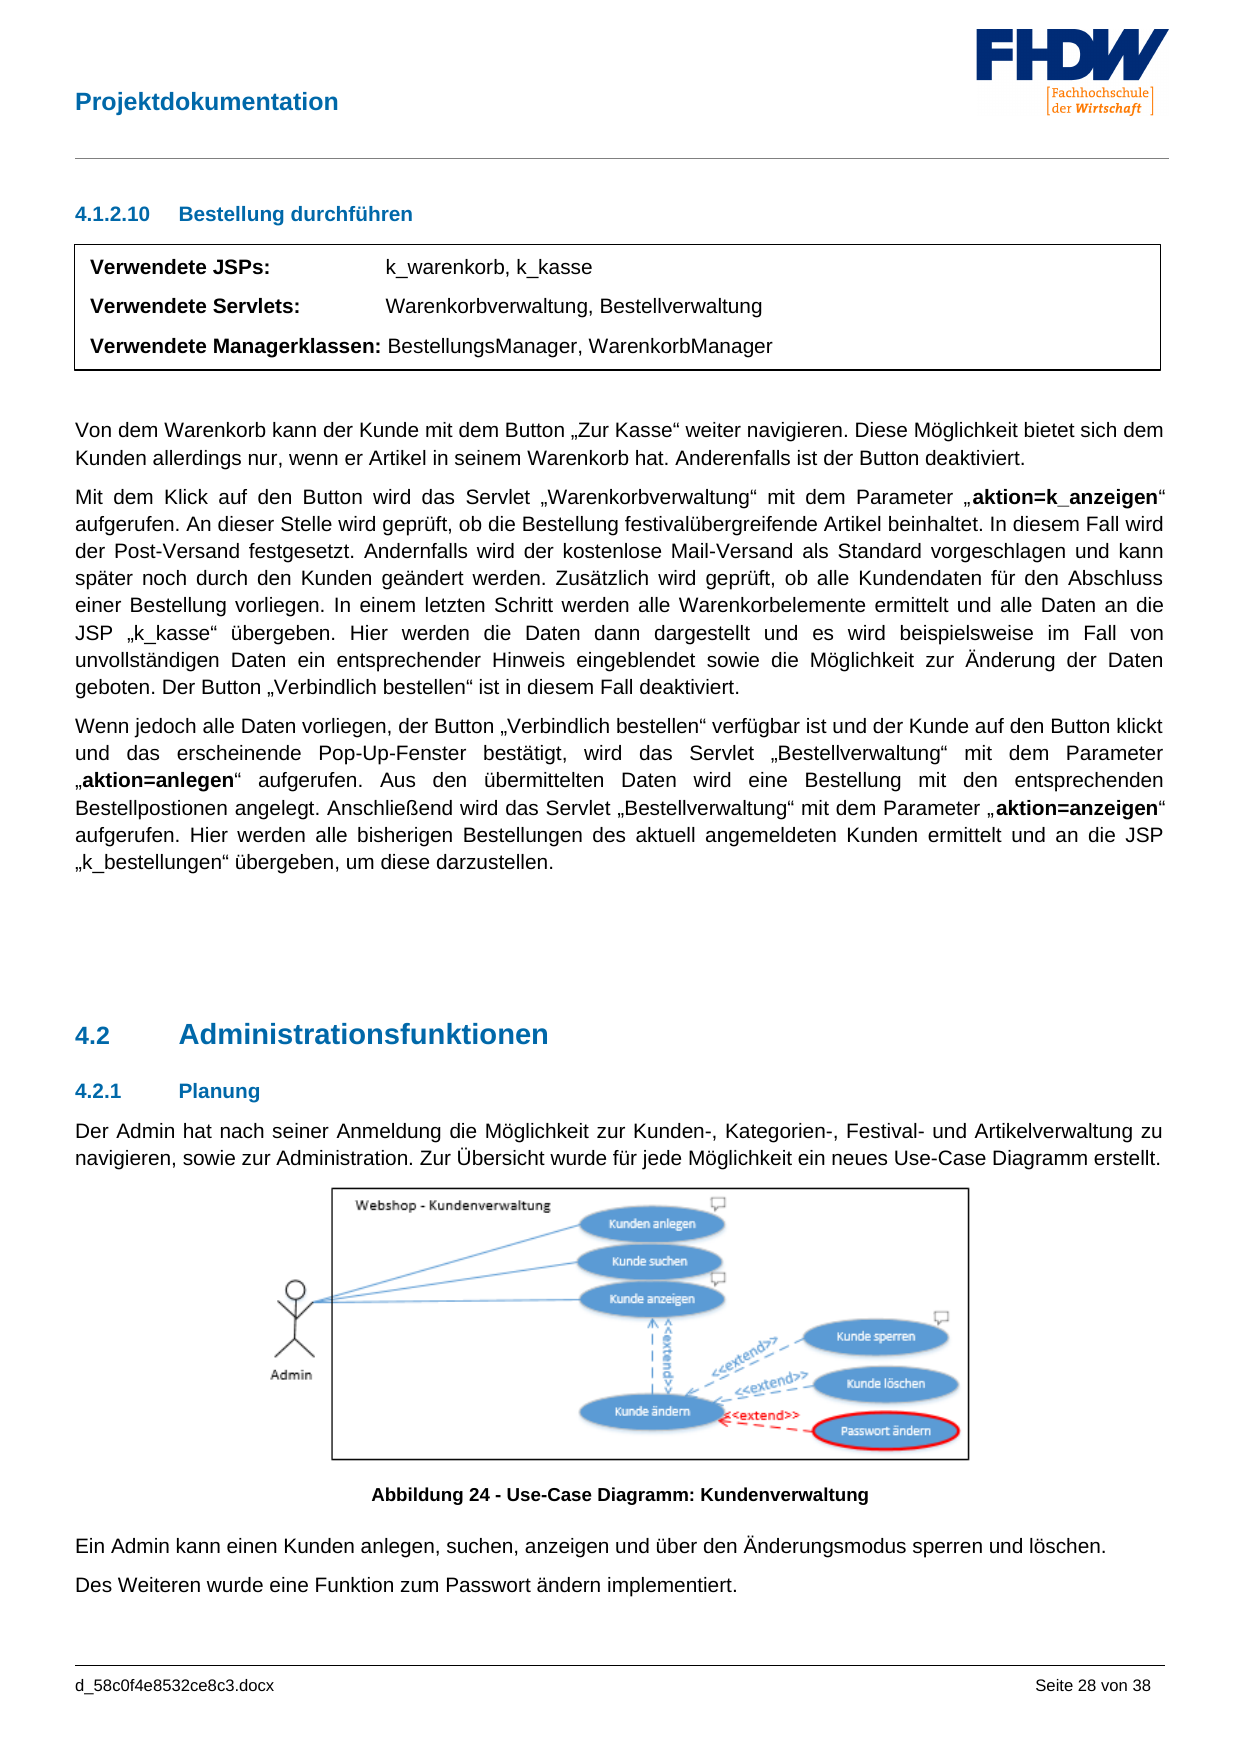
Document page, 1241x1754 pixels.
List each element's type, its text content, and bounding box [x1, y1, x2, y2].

text Wenn jedoch alle Daten vorliegen, der Button „Verbindlich bestellen“ verfügbar ist und der Kunde auf den Button klickt und das erscheinende Pop-Up-Fenster bestätigt, wird das Servlet „Bestellverwaltung“ mit dem Parameter „aktion=anlegen“ aufgerufen. Aus den übermittelten Daten wird eine Bestellung mit den entsprechenden Bestellpostionen angelegt. Anschließend wird das Servlet „Bestellverwaltung“ mit dem Parameter „aktion=anzeigen“ aufgerufen. Hier werden alle bisherigen Bestellungen des aktuell angemeldeten Kunden ermittelt und an die JSP „k_bestellungen“ übergeben, um diese darzustellen. [75, 711, 1165, 873]
text Von dem Warenkorb kann der Kunde mit dem Button „Zur Kasse“ weiter navigieren. Diese Möglichkeit bietet sich dem Kunden allerdings nur, wenn er Artikel in seinem Warenkorb hat. Anderenfalls ist der Button deaktiviert. [75, 415, 1165, 469]
text Der Admin hat nach seiner Anmeldung die Möglichkeit zur Kunden-, Kategorien-, Festival- und Artikelverwaltung zu navigieren, sowie zur Administration. Zur Übersicht wurde für jede Möglichkeit ein neues Use-Case Diagramm erstellt. [75, 1115, 1165, 1169]
text Ein Admin kann einen Kunden anlegen, suchen, anzeigen und über den Änderungsmodus sperren und löschen. [75, 1530, 1165, 1557]
text Des Weiteren wurde eine Funktion zum Passwort ändern implementiert. [75, 1570, 1165, 1597]
picture [976, 29, 1169, 116]
picture [265, 1182, 975, 1466]
subtitle Bestellung durchführen [75, 199, 1165, 226]
subtitle Administrationsfunktionen [75, 1017, 1165, 1051]
text Mit dem Klick auf den Button wird das Servlet „Warenkorbverwaltung“ mit dem Parameter „aktion=k_anzeigen“ aufgerufen. An dieser Stelle wird geprüft, ob die Bestellung festivalübergreifende Artikel beinhaltet. In diesem Fall wird der Post-Versand festgesetzt. Andernfalls wird der kostenlose Mail-Versand als Standard vorgeschlagen und kann später noch durch den Kunden geändert werden. Zusätzlich wird geprüft, ob alle Kundendaten für den Abschluss einer Bestellung vorliegen. In einem letzten Schritt werden alle Warenkorbelemente ermittelt und alle Daten an die JSP „k_kasse“ übergeben. Hier werden die Daten dann dargestellt und es wird beispielsweise im Fall von unvollständigen Daten ein entsprechender Hinweis eingeblendet sowie die Möglichkeit zur Änderung der Daten geboten. Der Button „Verbindlich bestellen“ ist in diesem Fall deaktiviert. [75, 482, 1165, 698]
subtitle Planung [75, 1076, 1165, 1103]
